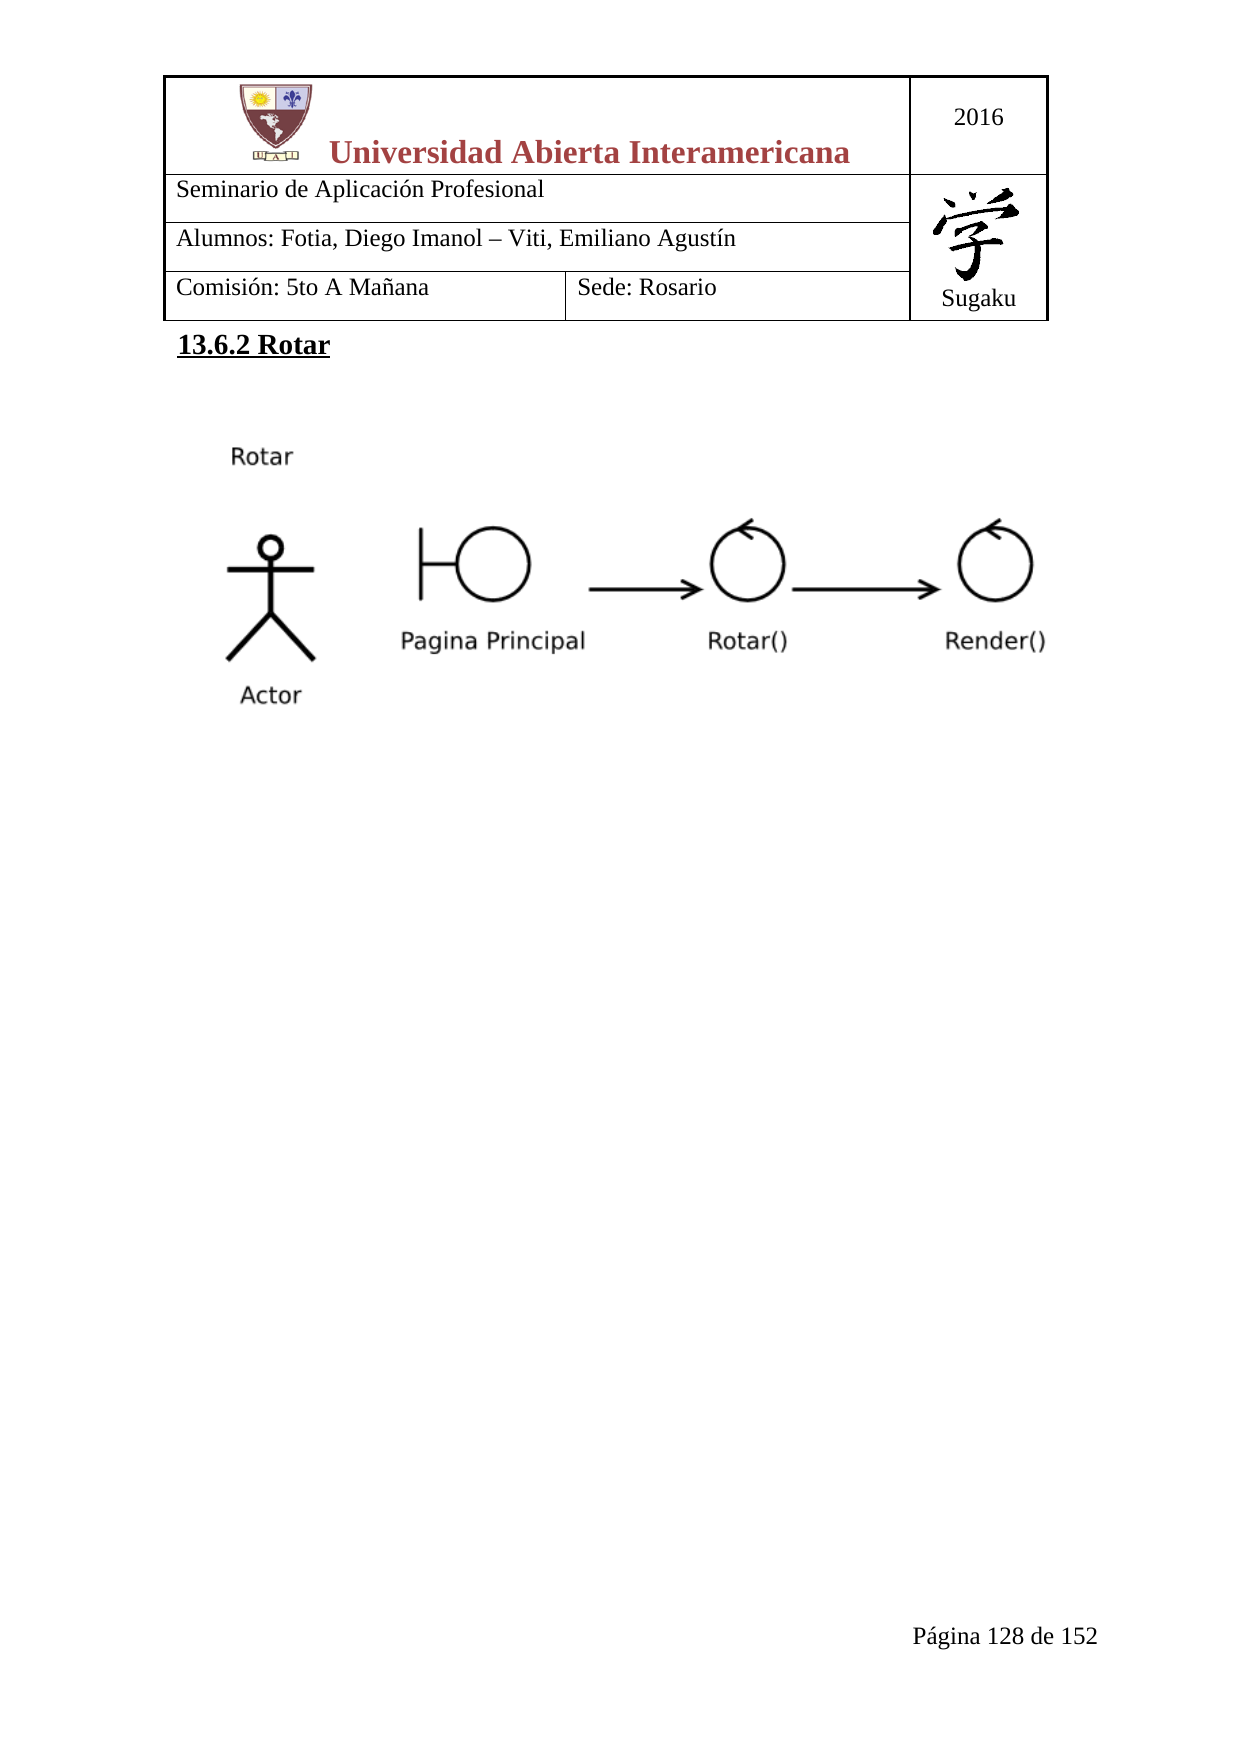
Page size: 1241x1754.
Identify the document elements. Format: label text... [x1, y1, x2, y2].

picture [177, 411, 1098, 756]
picture [927, 181, 1030, 284]
picture [223, 78, 329, 164]
subtitle 13.6.2 Rotar [177, 152, 1063, 361]
